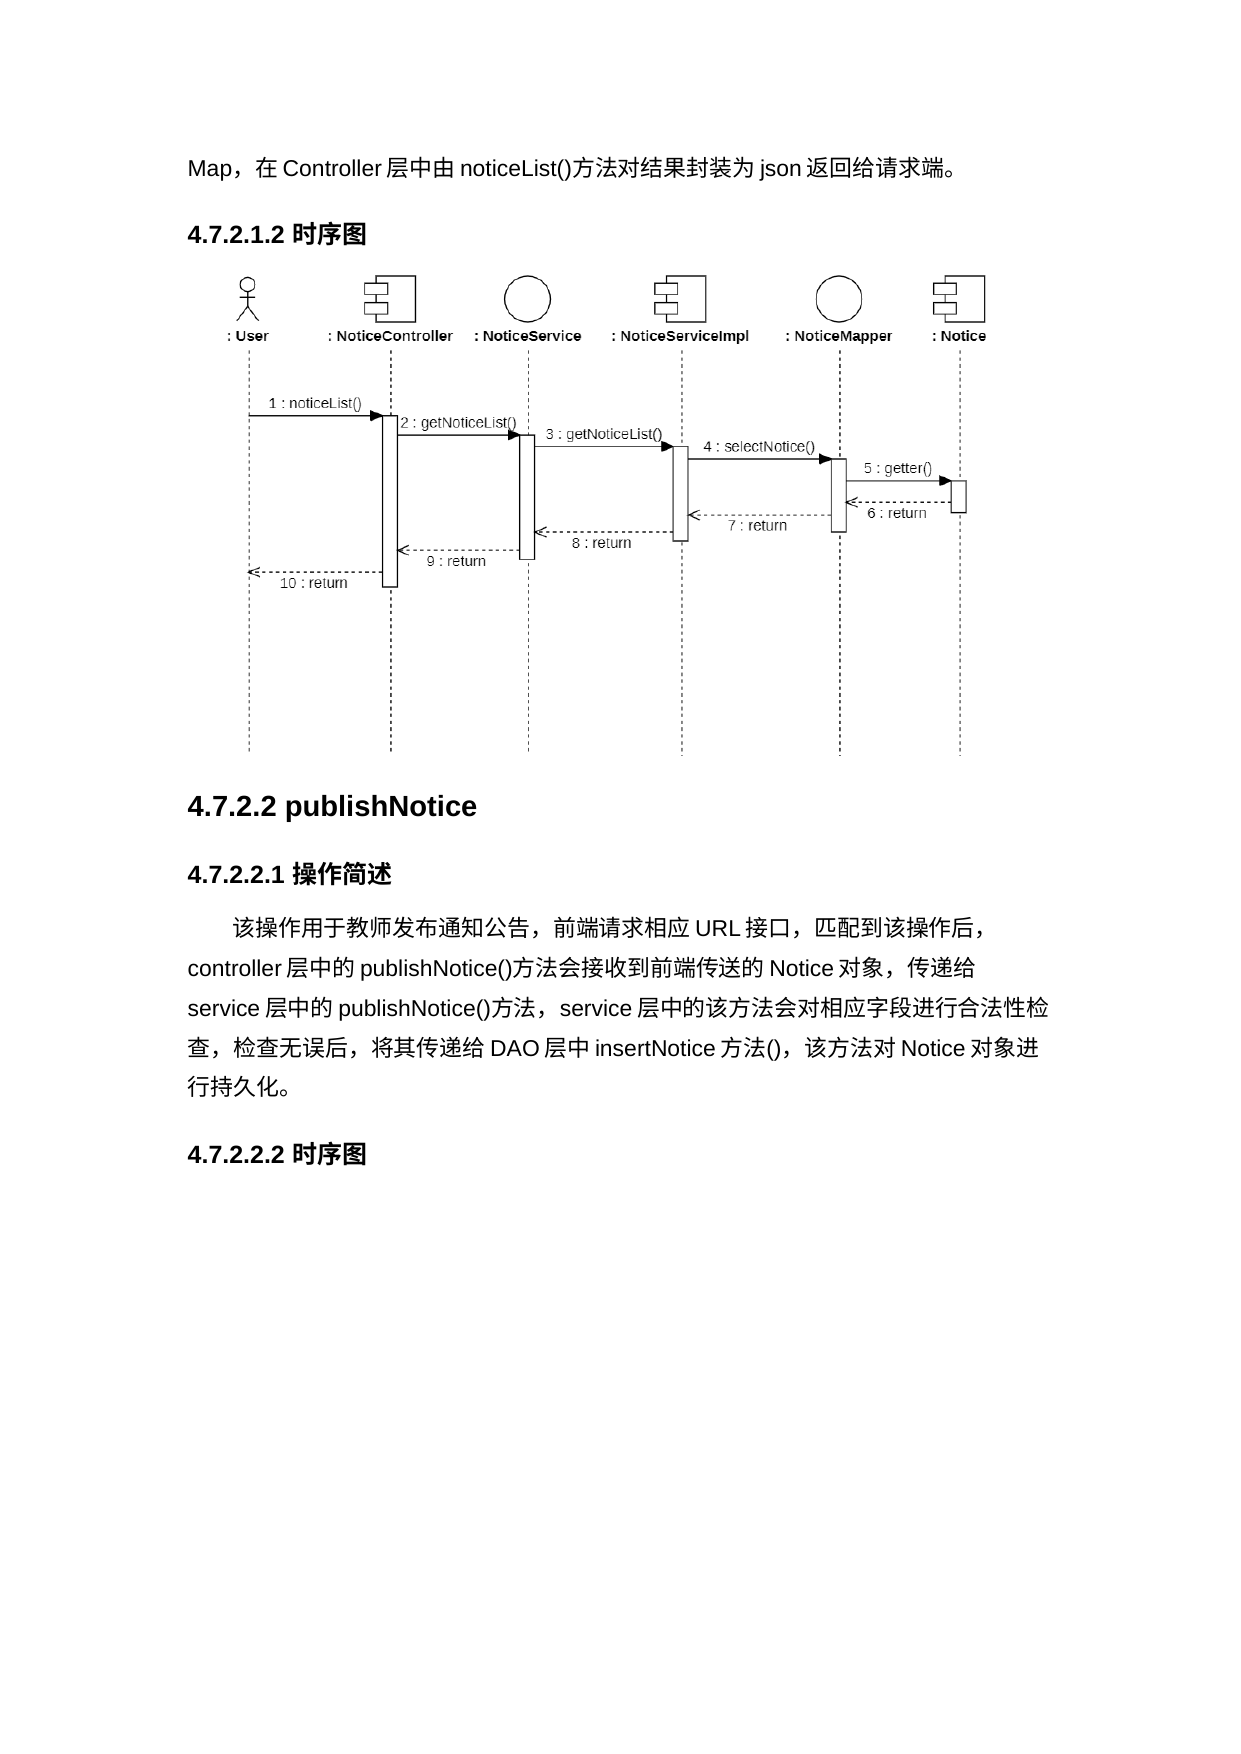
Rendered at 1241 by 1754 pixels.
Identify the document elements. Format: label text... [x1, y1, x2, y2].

text 4.7.2.2 publishNotice [187, 789, 1053, 822]
text 该操作用于教师发布通知公告，前端请求相应URL接口，匹配到该操作后，controller层中的publishNotice()方法会接收到前端传送的Notice对象，传递给service层中的publishNotice()方法，service层中的该方法会对相应字段进行合法性检查，检查无误后，将其传递给DAO层中insertNotice方法()，该方法对Notice对象进行持久化。 [187, 910, 1053, 1102]
text 4.7.2.2.2 时序图 [187, 1134, 1053, 1170]
text 4.7.2.1.2 时序图 [187, 215, 1053, 251]
picture [210, 270, 1030, 756]
text 4.7.2.2.1 操作简述 [187, 854, 1053, 890]
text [187, 150, 1053, 183]
